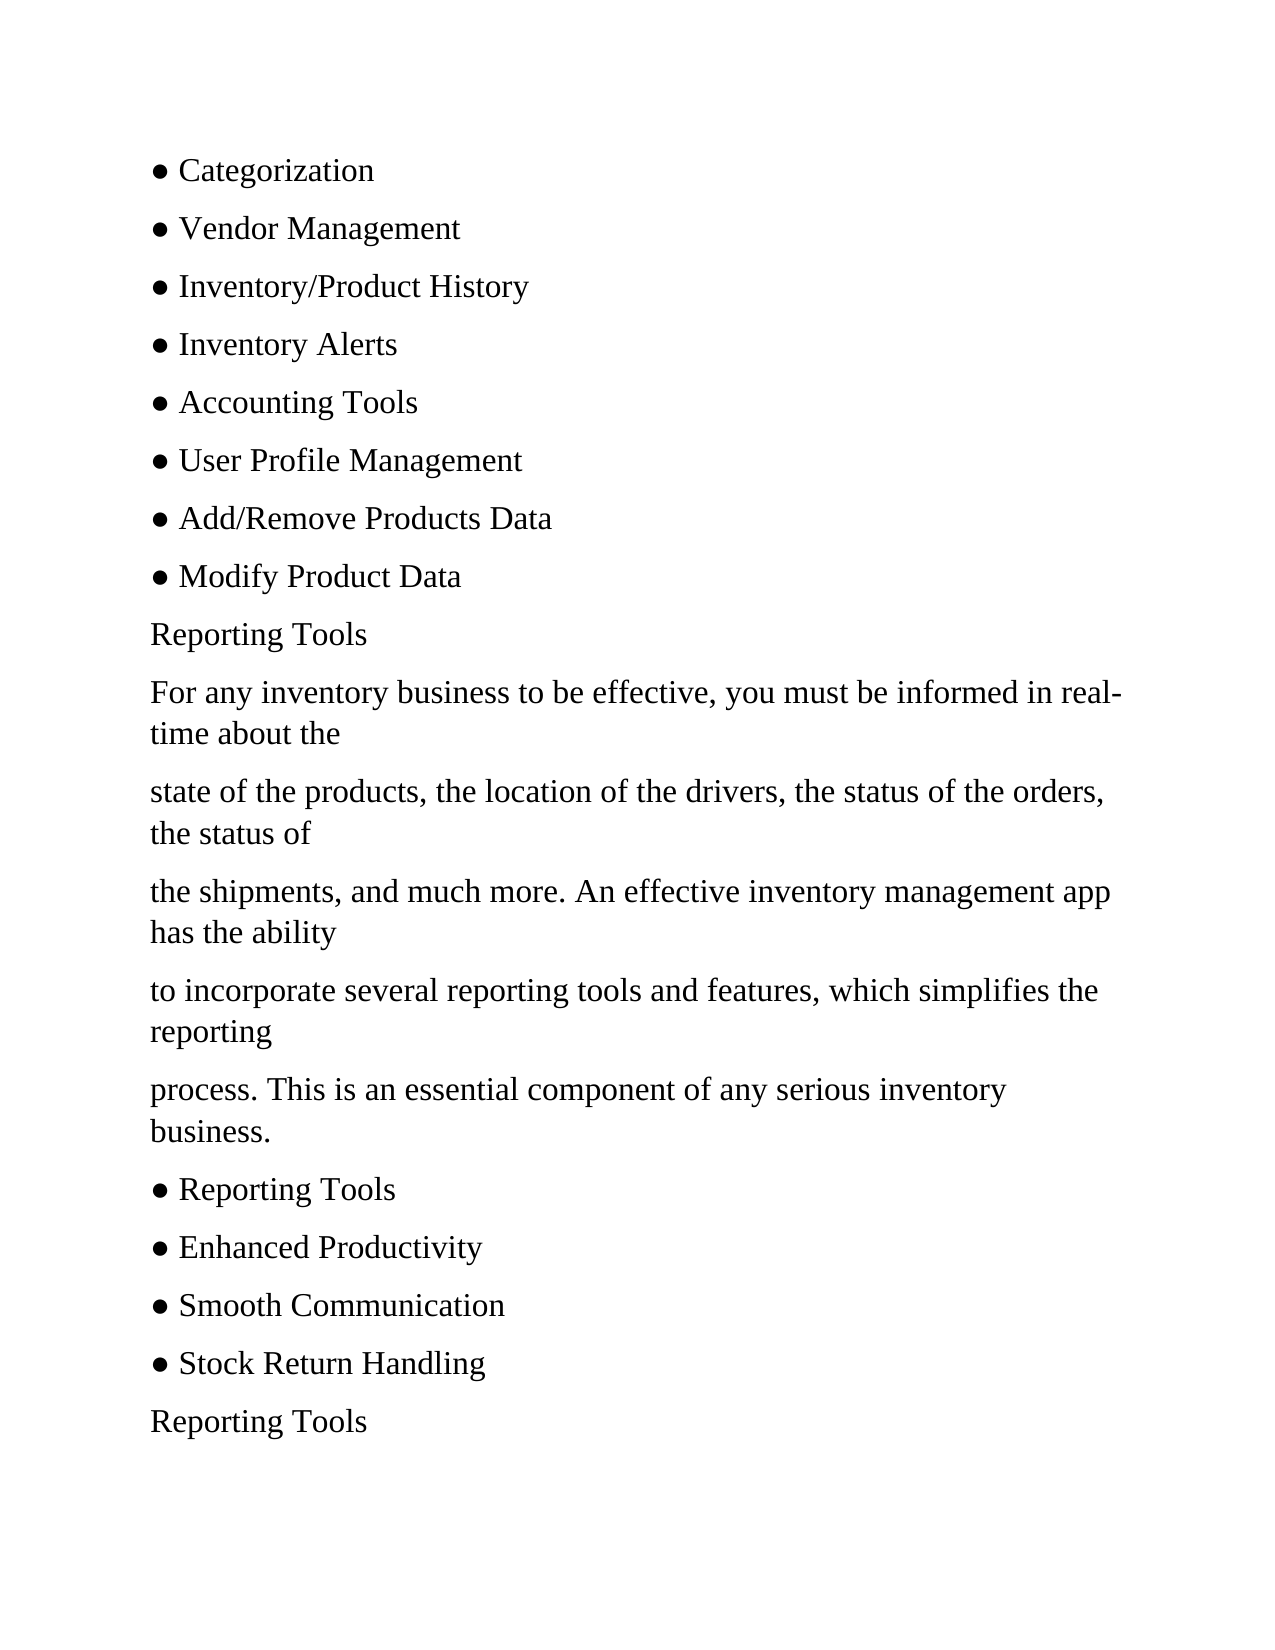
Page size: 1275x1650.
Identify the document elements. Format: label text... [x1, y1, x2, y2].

text ● Stock Return Handling [150, 1343, 1125, 1381]
text ● Accounting Tools [150, 382, 1125, 420]
text ● Enhanced Productivity [150, 1227, 1125, 1265]
text For any inventory business to be effective, you must be informed in real-time about the [150, 672, 1125, 752]
text process. This is an essential component of any serious inventory business. [150, 1070, 1125, 1149]
text Reporting Tools [150, 1401, 1125, 1439]
text ● User Profile Management [150, 440, 1125, 478]
text ● Inventory/Product History [150, 266, 1125, 304]
text state of the products, the location of the drivers, the status of the orders, the status of [150, 772, 1125, 851]
text the shipments, and much more. An effective inventory management app has the ability [150, 871, 1125, 951]
text ● Vendor Management [150, 208, 1125, 246]
text ● Categorization [150, 150, 1125, 188]
text ● Reporting Tools [150, 1169, 1125, 1207]
text ● Modify Product Data [150, 556, 1125, 594]
text ● Inventory Alerts [150, 324, 1125, 362]
text ● Add/Remove Products Data [150, 498, 1125, 536]
text to incorporate several reporting tools and features, which simplifies the reporting [150, 970, 1125, 1050]
text ● Smooth Communication [150, 1285, 1125, 1323]
text Reporting Tools [150, 614, 1125, 652]
